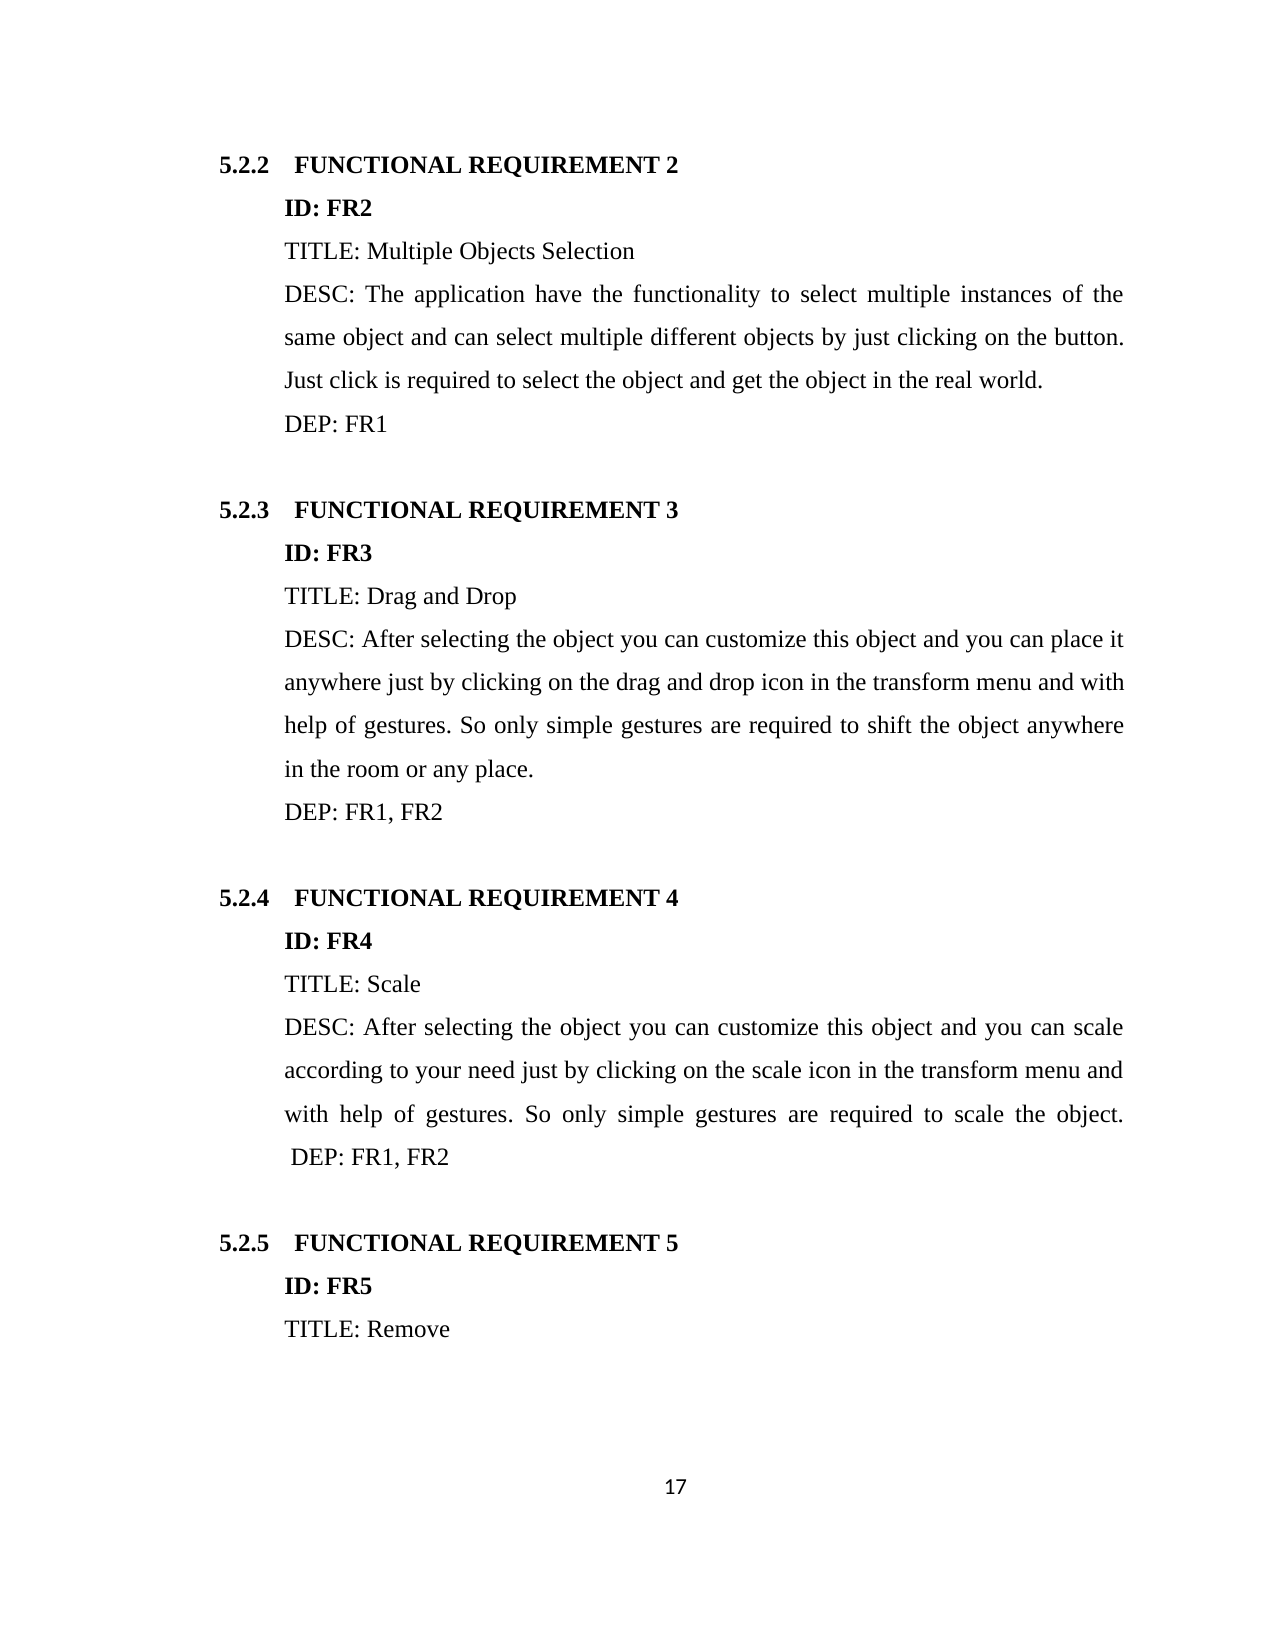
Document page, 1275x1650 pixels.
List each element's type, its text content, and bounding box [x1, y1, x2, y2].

list FUNCTIONAL REQUIREMENT 3 [219, 495, 1125, 524]
list ID: FR4 [284, 926, 1125, 955]
list FUNCTIONAL REQUIREMENT 5 [219, 1228, 1125, 1257]
list TITLE: Scale [284, 969, 1125, 998]
list ID: FR3 [284, 538, 1125, 567]
list ID: FR2 [284, 193, 1125, 222]
list DEP: FR1 [284, 409, 1125, 437]
list DESC: The application have the functionality to select multiple instances of the same object and can select multiple different objects by just clicking on the button. Just click is required to select the object and get the object in the real world. [284, 279, 1125, 394]
list TITLE: Multiple Objects Selection [284, 236, 1125, 265]
list DESC: After selecting the object you can customize this object and you can place it anywhere just by clicking on the drag and drop icon in the transform menu and with help of gestures. So only simple gestures are required to shift the object anywhere in the room or any place. [284, 624, 1125, 782]
list DEP: FR1, FR2 [284, 797, 1125, 826]
list DESC: After selecting the object you can customize this object and you can scale according to your need just by clicking on the scale icon in the transform menu and with help of gestures. So only simple gestures are required to scale the object. DEP: FR1, FR2 [284, 1012, 1125, 1171]
list FUNCTIONAL REQUIREMENT 2 [219, 150, 1125, 179]
list ID: FR5 [284, 1271, 1125, 1300]
list TITLE: Remove [284, 1314, 1125, 1343]
list FUNCTIONAL REQUIREMENT 4 [219, 883, 1125, 912]
list TITLE: Drag and Drop [284, 581, 1125, 610]
